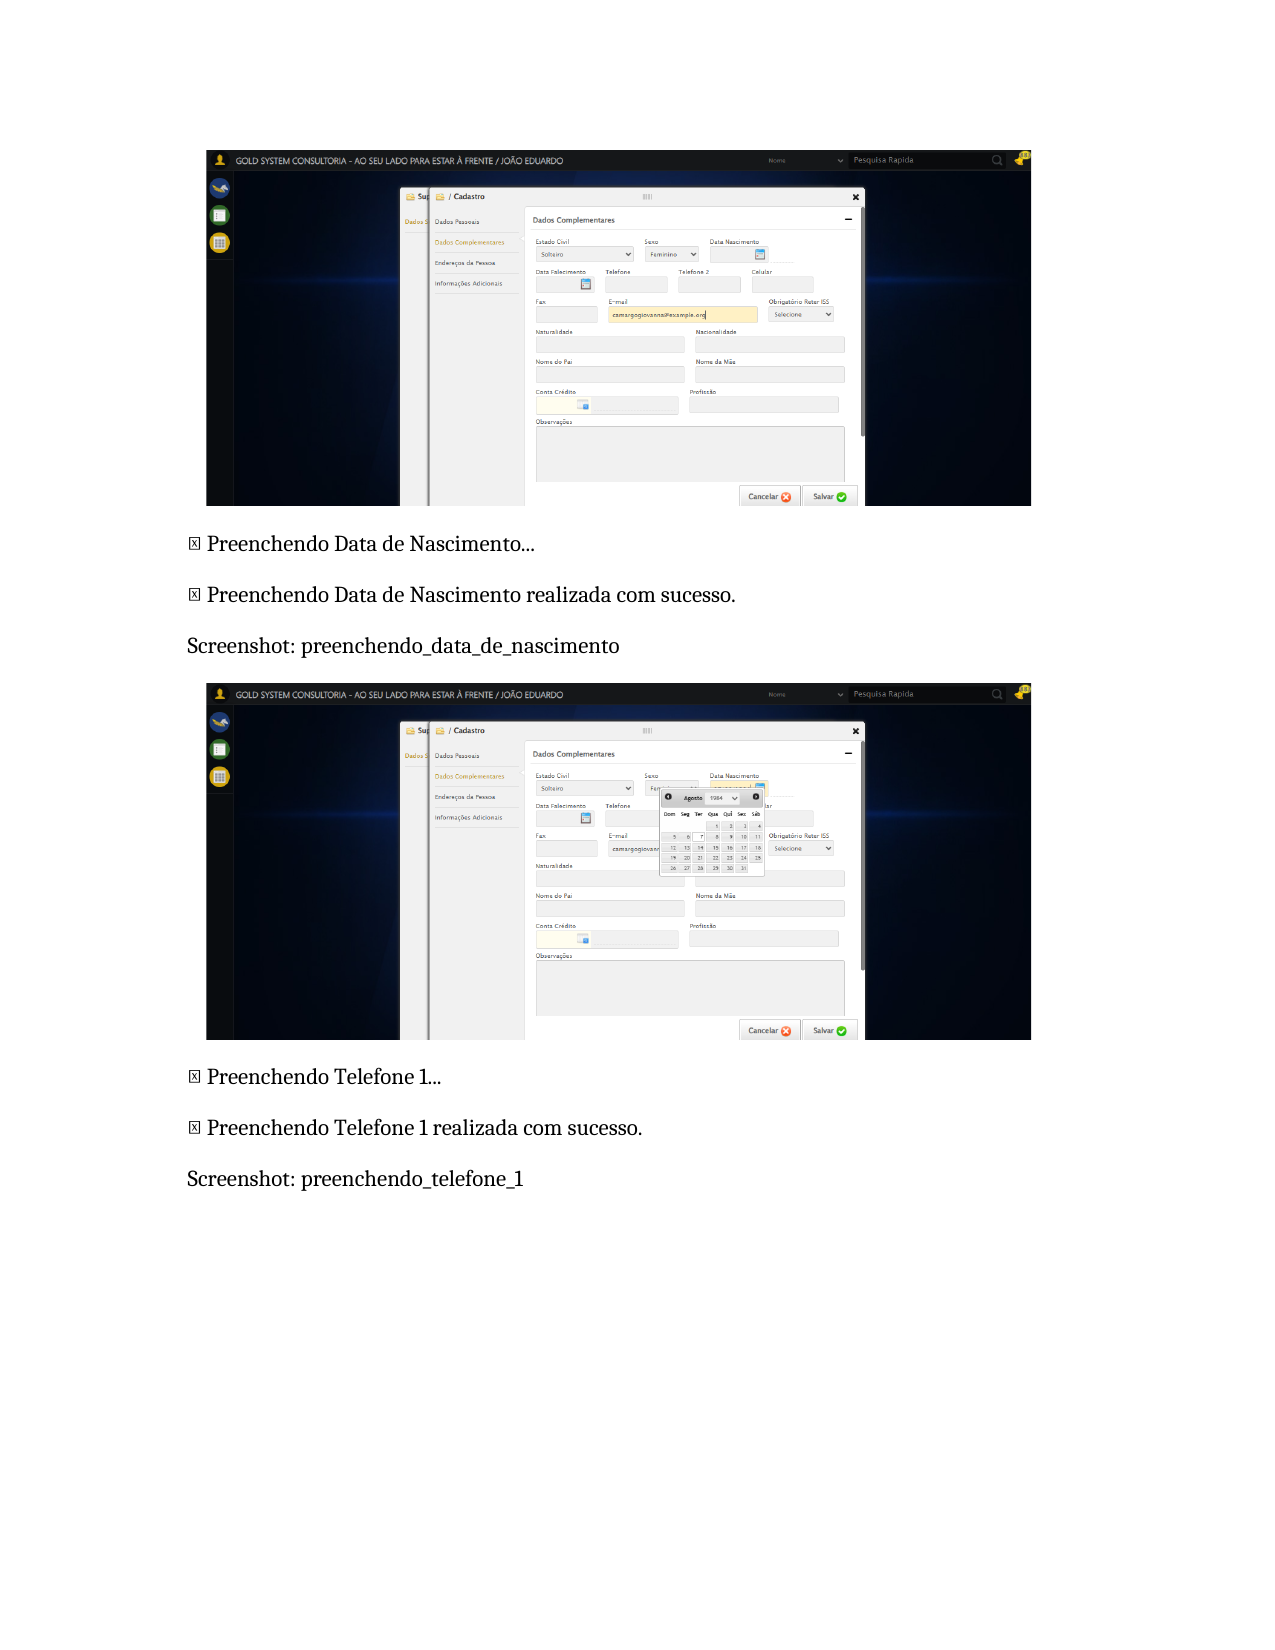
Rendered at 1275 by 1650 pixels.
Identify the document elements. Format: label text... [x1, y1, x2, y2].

text ✅ Preenchendo Telefone 1 realizada com sucesso. [187, 1115, 1087, 1141]
picture [206, 150, 1032, 506]
text Screenshot: preenchendo_data_de_nascimento [187, 632, 1087, 659]
text ✅ Preenchendo Data de Nascimento realizada com sucesso. [187, 581, 1087, 608]
text Screenshot: preenchendo_telefone_1 [187, 1166, 1087, 1192]
text 🔄 Preenchendo Telefone 1... [187, 1064, 1087, 1090]
text 🔄 Preenchendo Data de Nascimento... [187, 530, 1087, 557]
picture [206, 683, 1032, 1040]
